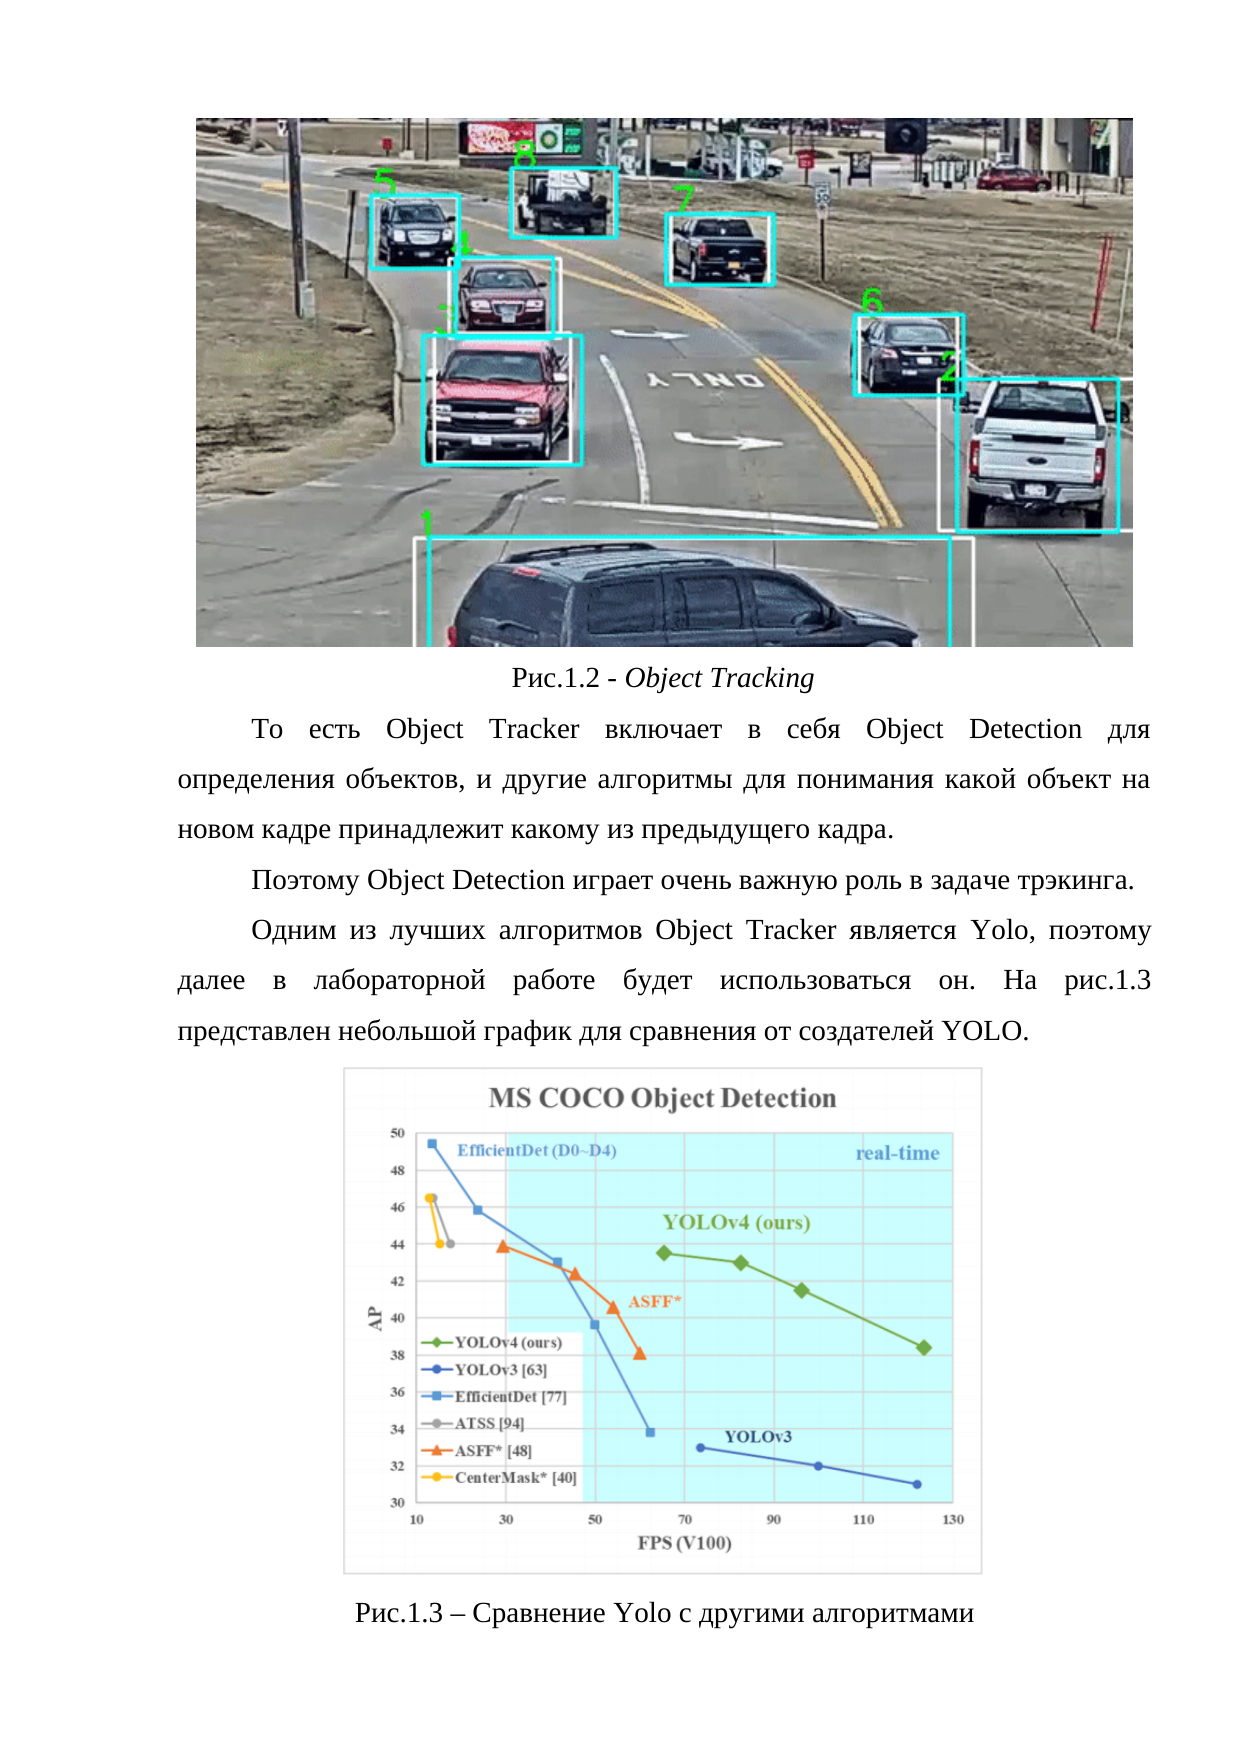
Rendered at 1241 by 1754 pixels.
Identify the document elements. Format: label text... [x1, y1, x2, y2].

picture [339, 1063, 990, 1582]
text Поэтому Object Detection играет очень важную роль в задаче трэкинга. [177, 862, 1152, 895]
picture [196, 118, 1133, 647]
text Рис.1.2 - Object Tracking [177, 661, 1152, 694]
text Одним из лучших алгоритмов Object Tracker является Yolo, поэтому далее в лабораторной работе будет использоваться он. На рис.1.3 представлен небольшой график для сравнения от создателей YOLO. [177, 912, 1152, 1046]
text Рис.1.3 – Сравнение Yolo с другими алгоритмами [177, 1595, 1152, 1629]
text То есть Object Tracker включает в себя Object Detection для определения объектов, и другие алгоритмы для понимания какой объект на новом кадре принадлежит какому из предыдущего кадра. [177, 711, 1152, 845]
